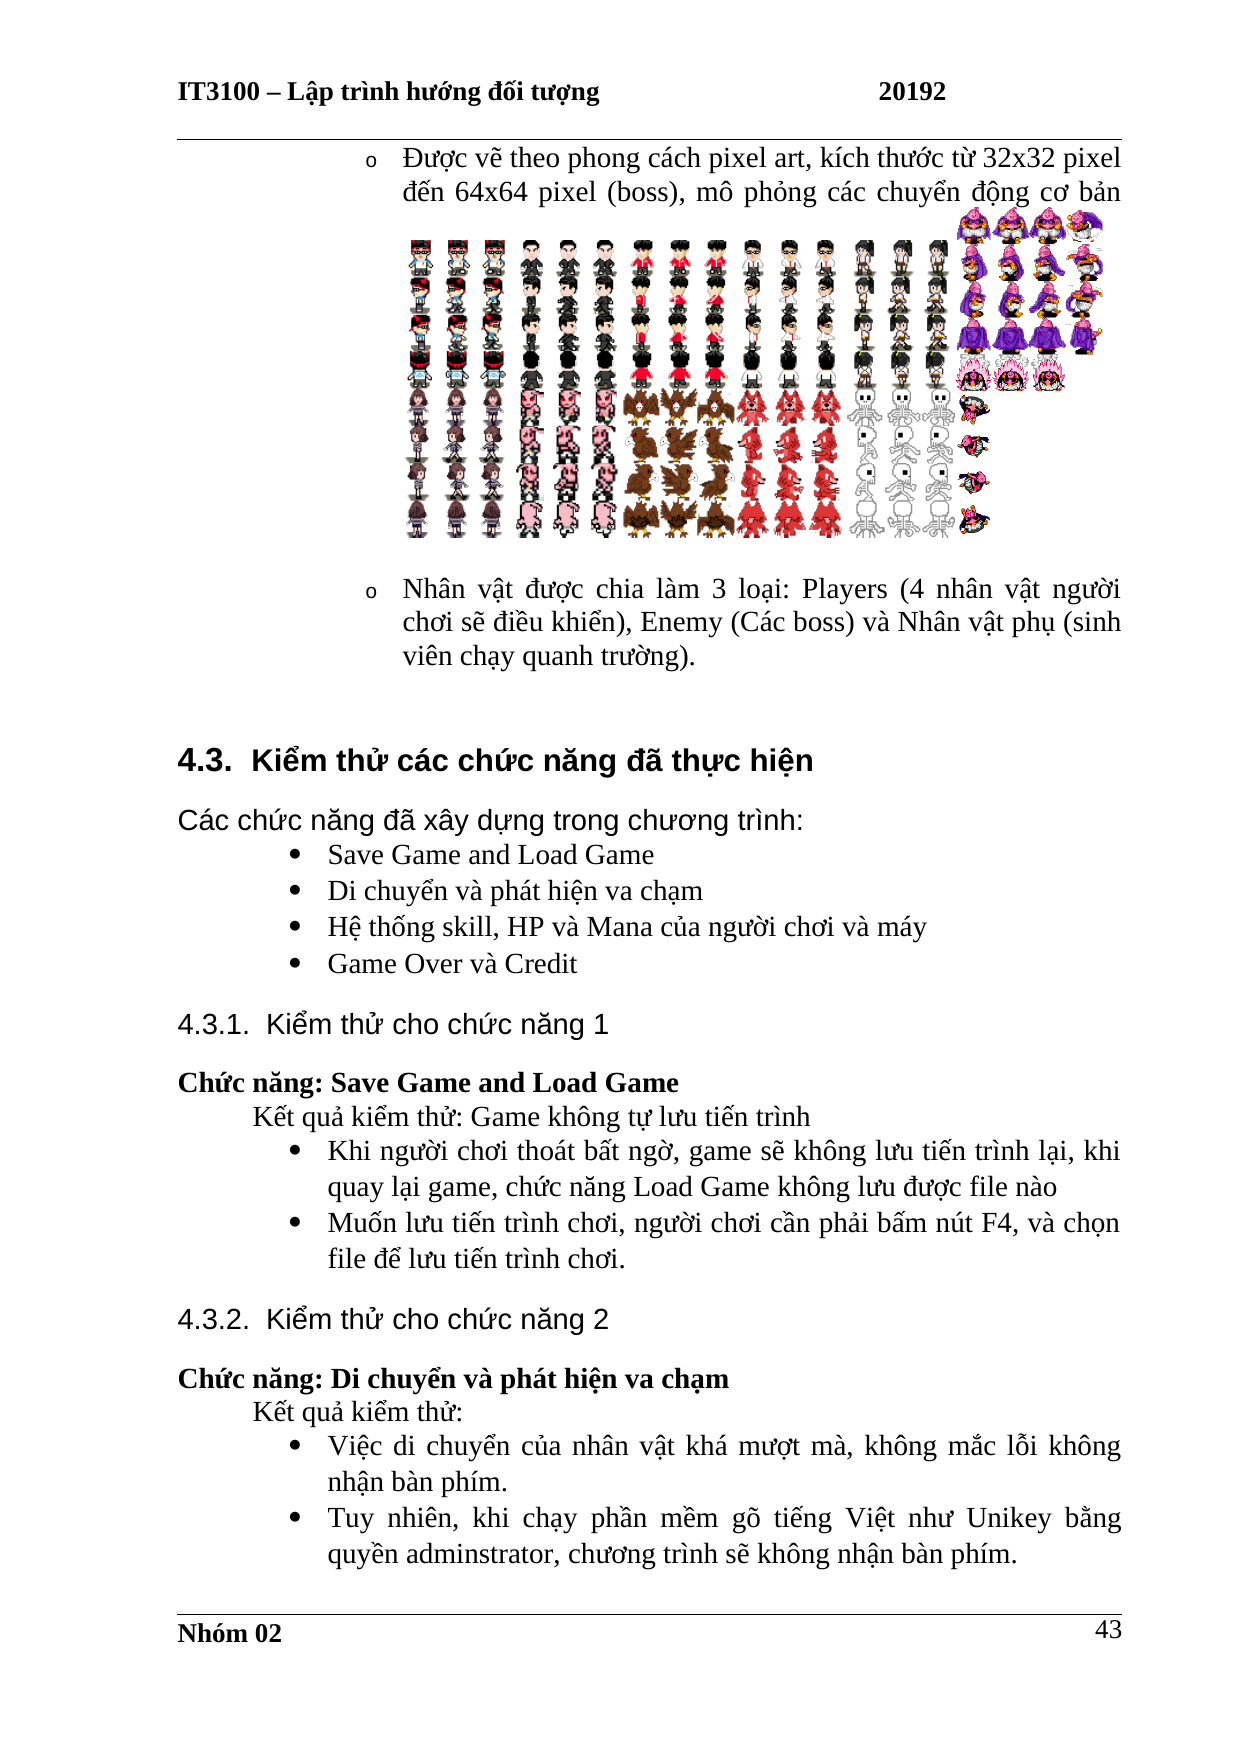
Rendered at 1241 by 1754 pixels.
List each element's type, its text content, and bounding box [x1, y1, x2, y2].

list Việc di chuyển của nhân vật khá mượt mà, không mắc lỗi không nhận bàn phím. [290, 1428, 1122, 1498]
list Muốn lưu tiến trình chơi, người chơi cần phải bấm nút F4, và chọn file để lưu tiến trình chơi. [290, 1205, 1122, 1275]
text Chức năng: Save Game and Load Game [177, 1066, 1122, 1099]
subtitle Kiểm thử các chức năng đã thực hiện [177, 740, 1122, 778]
list Tuy nhiên, khi chạy phần mềm gõ tiếng Việt như Unikey bằng quyền adminstrator, chương trình sẽ không nhận bàn phím. [290, 1500, 1122, 1570]
subtitle Kiểm thử cho chức năng 1 [177, 1007, 1122, 1041]
list Di chuyển và phát hiện va chạm [290, 873, 1122, 907]
list Nhân vật được chia làm 3 loại: Players (4 nhân vật người chơi sẽ điều khiển), Enemy (Các boss) và Nhân vật phụ (sinh viên chạy quanh trường). [365, 571, 1122, 671]
list Game Over và Credit [290, 946, 1122, 979]
subtitle Kiểm thử cho chức năng 2 [177, 1302, 1122, 1336]
list Hệ thống skill, HP và Mana của người chơi và máy [290, 909, 1122, 943]
text Kết quả kiểm thử: [252, 1394, 1122, 1428]
text Các chức năng đã xây dựng trong chương trình: [177, 803, 1122, 837]
text Chức năng: Di chuyển và phát hiện va chạm [177, 1361, 1122, 1394]
list Khi người chơi thoát bất ngờ, game sẽ không lưu tiến trình lại, khi quay lại game, chức năng Load Game không lưu được file nào [290, 1133, 1122, 1202]
picture [402, 207, 1103, 538]
list Save Game and Load Game [290, 837, 1122, 871]
text Kết quả kiểm thử: Game không tự lưu tiến trình [252, 1099, 1122, 1133]
